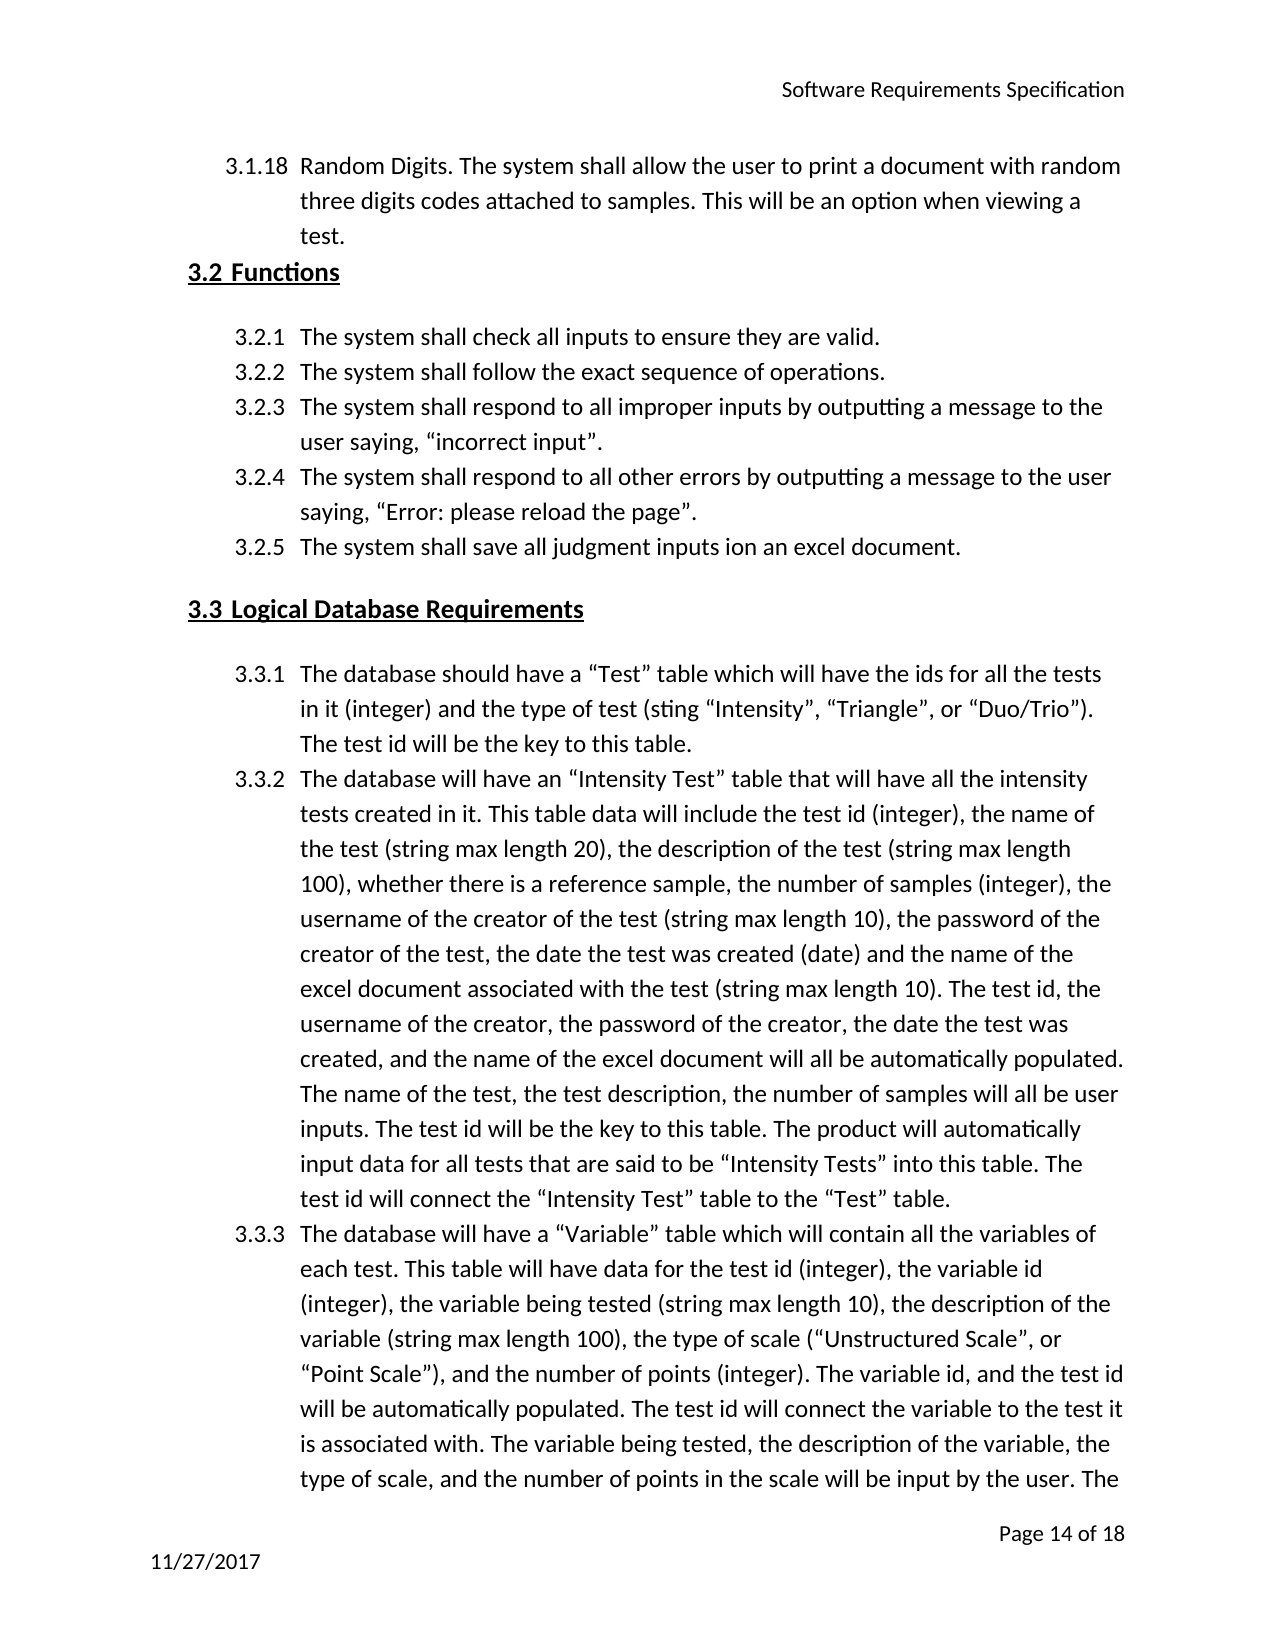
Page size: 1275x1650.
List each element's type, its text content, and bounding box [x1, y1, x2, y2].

list The system shall respond to all other errors by outputting a message to the user saying, “Error: please reload the page”. [234, 461, 1125, 527]
list The system shall save all judgment inputs ion an excel document. [234, 531, 1125, 562]
list The database will have an “Intensity Test” table that will have all the intensity tests created in it. This table data will include the test id (integer), the name of the test (string max length 20), the description of the test (string max length 100), whether there is a reference sample, the number of samples (integer), the username of the creator of the test (string max length 10), the password of the creator of the test, the date the test was created (date) and the name of the excel document associated with the test (string max length 10). The test id, the username of the creator, the password of the creator, the date the test was created, and the name of the excel document will all be automatically populated. The name of the test, the test description, the number of samples will all be user inputs. The test id will be the key to this table. The product will automatically input data for all tests that are said to be “Intensity Tests” into this table. The test id will connect the “Intensity Test” table to the “Test” table. [234, 763, 1125, 1214]
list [234, 1218, 1125, 1494]
list Random Digits. The system shall allow the user to print a document with random three digits codes attached to samples. This will be an option when viewing a test. [225, 150, 1125, 251]
list The system shall respond to all improper inputs by outputting a message to the user saying, “incorrect input”. [234, 391, 1125, 457]
list Logical Database Requirements [187, 592, 1125, 625]
list The database should have a “Test” table which will have the ids for all the tests in it (integer) and the type of test (sting “Intensity”, “Triangle”, or “Duo/Trio”). The test id will be the key to this table. [234, 658, 1125, 759]
list The system shall check all inputs to ensure they are valid. [234, 321, 1125, 352]
list Functions [187, 255, 1125, 288]
list The system shall follow the exact sequence of operations. [234, 356, 1125, 387]
